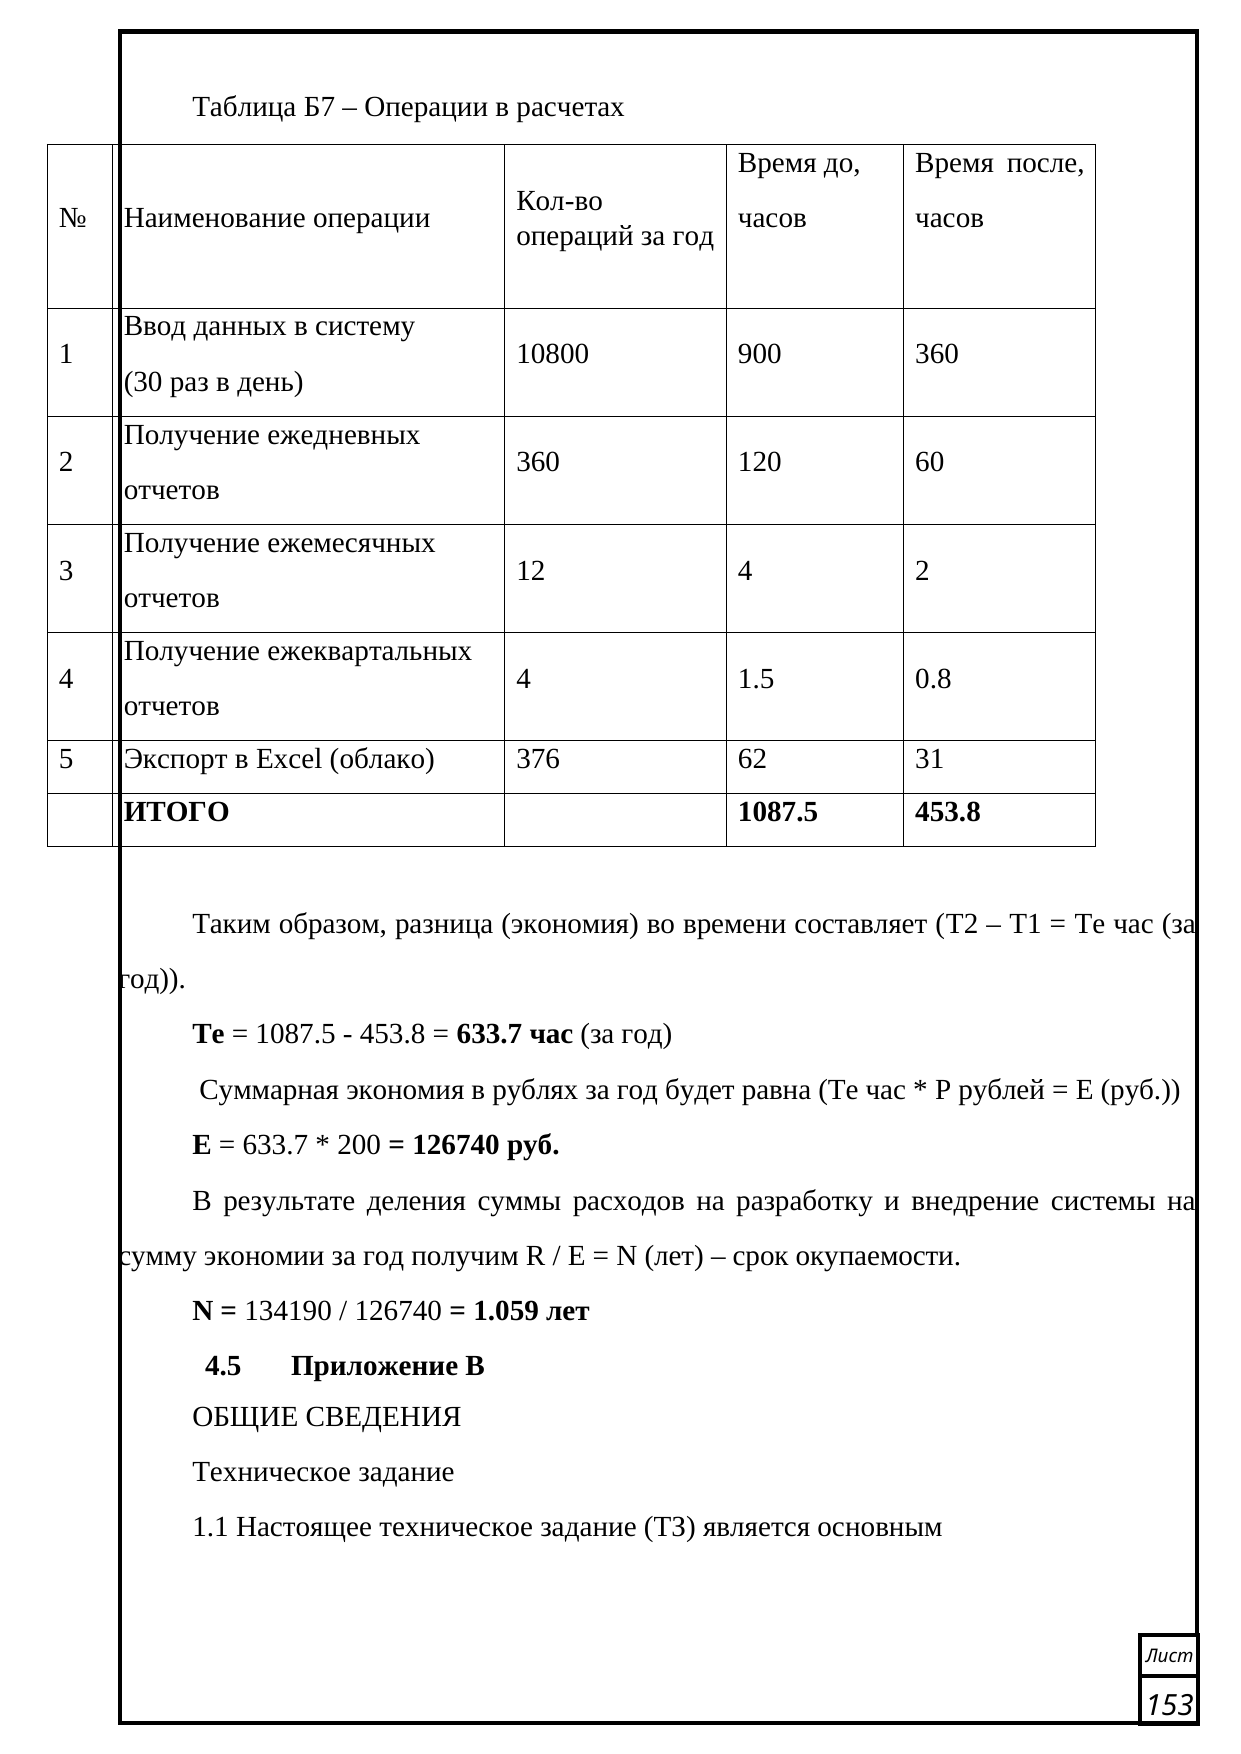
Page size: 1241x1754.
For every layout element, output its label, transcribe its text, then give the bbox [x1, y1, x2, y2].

text 1.1 Настоящее техническое задание (ТЗ) является основным [118, 1509, 1196, 1543]
table_cell [505, 794, 726, 846]
table_cell 60 [904, 417, 1095, 524]
table_cell 62 [727, 741, 903, 793]
table_cell 1087.5 [727, 794, 903, 846]
table_cell 1 [48, 309, 112, 416]
table_cell ИТОГО [113, 794, 504, 846]
text ОБЩИЕ СВЕДЕНИЯ [118, 1399, 1196, 1432]
text E = 633.7 * 200 = 126740 руб. [118, 1127, 1196, 1161]
table_cell 0.8 [904, 633, 1095, 740]
table_header Время после, часов [904, 145, 1095, 307]
text В результате деления суммы расходов на разработку и внедрение системы на сумму экономии за год получим R / E = N (лет) – срок окупаемости. [118, 1183, 1196, 1271]
table_cell Получение ежеквартальных отчетов [113, 633, 504, 740]
table_cell [48, 794, 112, 846]
text Таким образом, разница (экономия) во времени составляет (T2 – T1 = Te час (за год)). [118, 906, 1196, 995]
table_cell Ввод данных в систему (30 раз в день) [113, 309, 504, 416]
table_cell 360 [505, 417, 726, 524]
list Приложение В [205, 1348, 1196, 1382]
text Таблица Б7 – Операции в расчетах [118, 89, 1196, 122]
table_cell 4 [727, 525, 903, 632]
table_cell Экспорт в Excel (облако) [113, 741, 504, 793]
table_cell 360 [904, 309, 1095, 416]
text Суммарная экономия в рублях за год будет равна (Te час * P рублей = E (руб.)) [118, 1072, 1196, 1106]
table_cell 1.5 [727, 633, 903, 740]
table_cell 2 [904, 525, 1095, 632]
text Техническое задание [118, 1454, 1196, 1488]
text Te = 1087.5 - 453.8 = 633.7 час (за год) [118, 1017, 1196, 1050]
table_cell 10800 [505, 309, 726, 416]
table_cell Получение ежедневных отчетов [113, 417, 504, 524]
table_header Кол-во операций за год [505, 145, 726, 307]
table_cell 900 [727, 309, 903, 416]
table_cell 453.8 [904, 794, 1095, 846]
table_cell 2 [48, 417, 112, 524]
table_cell 12 [505, 525, 726, 632]
table_header № [48, 145, 112, 307]
table_cell 4 [48, 633, 112, 740]
table_header Наименование операции [113, 145, 504, 307]
table_cell 5 [48, 741, 112, 793]
table_cell 3 [48, 525, 112, 632]
table_cell 120 [727, 417, 903, 524]
text N = 134190 / 126740 = 1.059 лет [118, 1293, 1196, 1327]
table_cell 4 [505, 633, 726, 740]
table_cell Получение ежемесячных отчетов [113, 525, 504, 632]
table_header Время до, часов [727, 145, 903, 307]
table_cell 376 [505, 741, 726, 793]
table_cell 31 [904, 741, 1095, 793]
